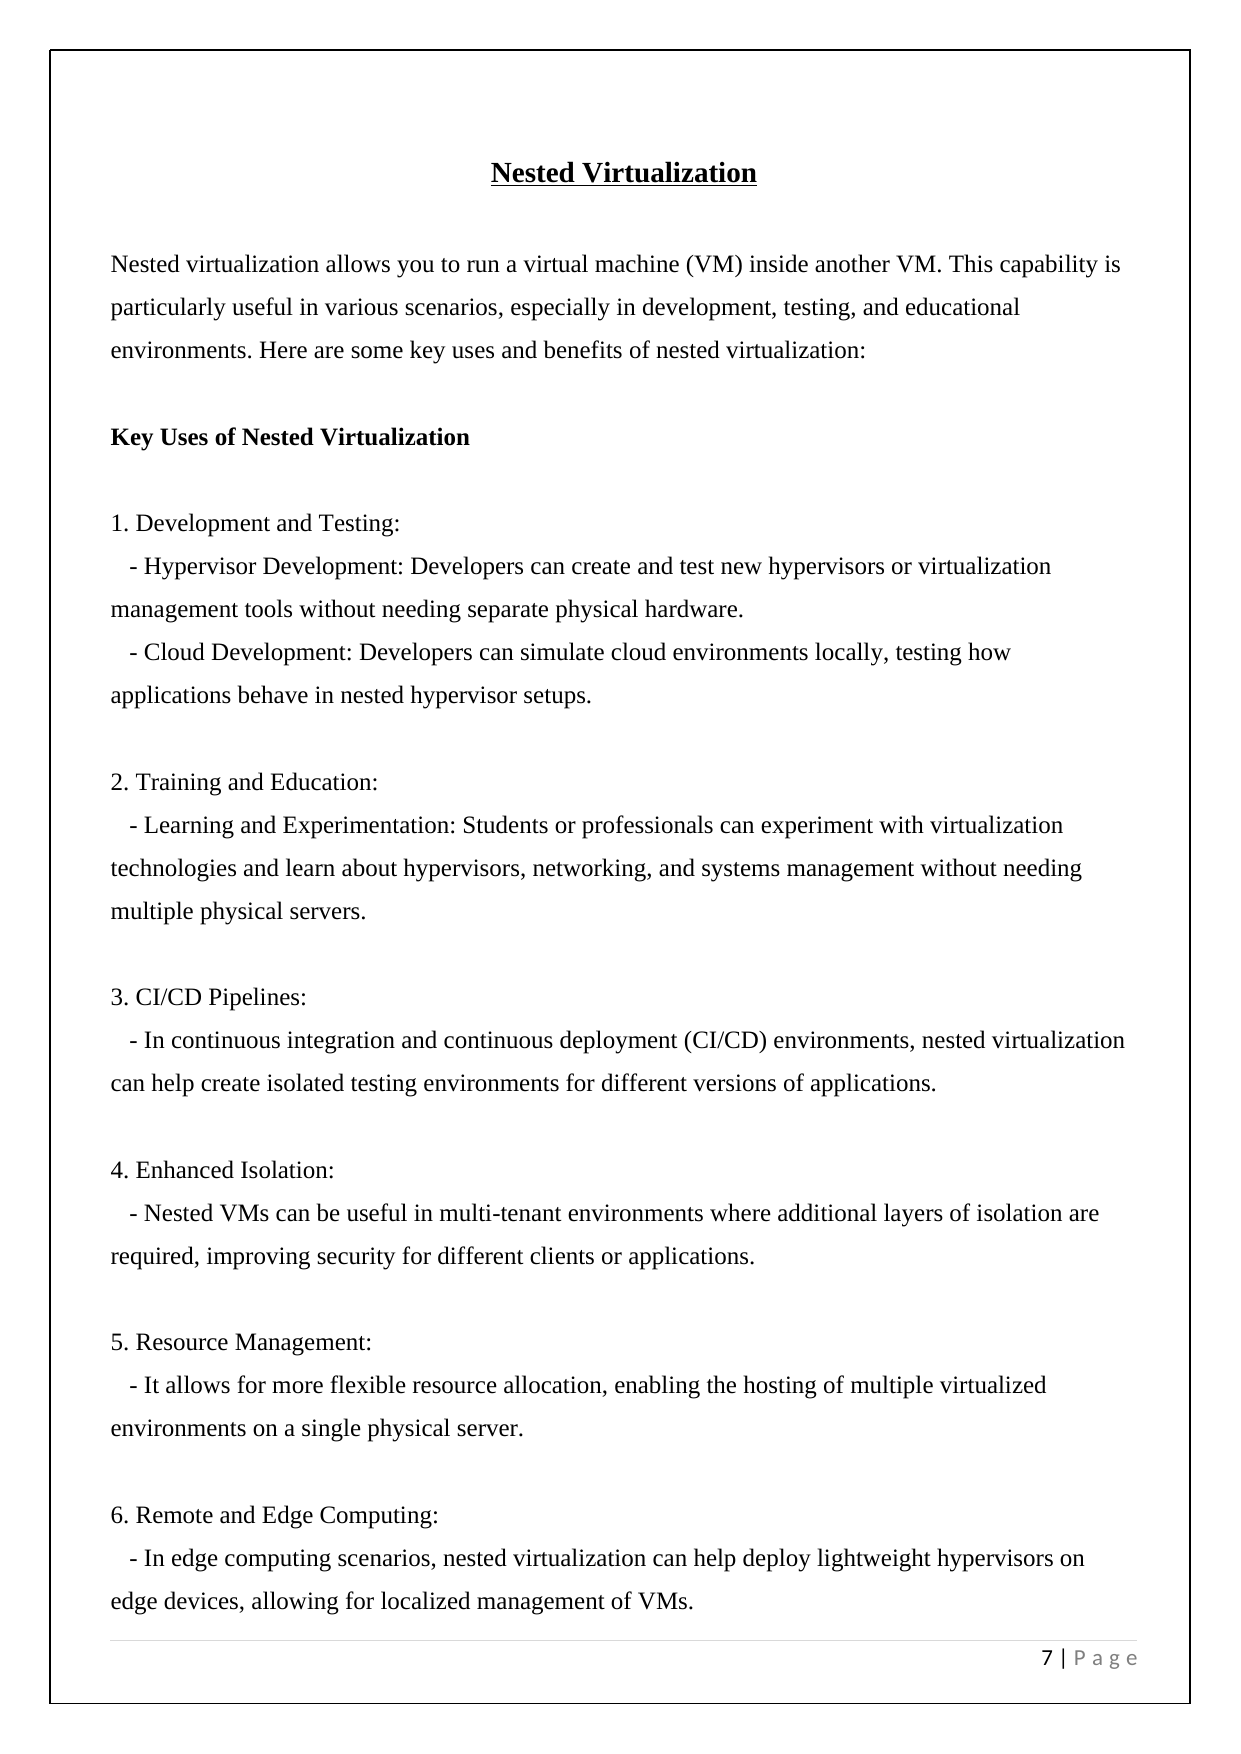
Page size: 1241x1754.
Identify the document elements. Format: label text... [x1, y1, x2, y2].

text Nested Virtualization [110, 156, 1137, 189]
text 5. Resource Management: [110, 1327, 1137, 1356]
text 4. Enhanced Isolation: [110, 1155, 1137, 1183]
text - Learning and Experimentation: Students or professionals can experiment with virtualization technologies and learn about hypervisors, networking, and systems management without needing multiple physical servers. [110, 810, 1137, 925]
text 2. Training and Education: [110, 767, 1137, 795]
text - Hypervisor Development: Developers can create and test new hypervisors or virtualization management tools without needing separate physical hardware. [110, 551, 1137, 623]
text - Cloud Development: Developers can simulate cloud environments locally, testing how applications behave in nested hypervisor setups. [110, 637, 1137, 709]
text - Nested VMs can be useful in multi-tenant environments where additional layers of isolation are required, improving security for different clients or applications. [110, 1198, 1137, 1270]
text 3. CI/CD Pipelines: [110, 982, 1137, 1011]
text 1. Development and Testing: [110, 508, 1137, 537]
text - In edge computing scenarios, nested virtualization can help deploy lightweight hypervisors on edge devices, allowing for localized management of VMs. [110, 1543, 1137, 1615]
text Nested virtualization allows you to run a virtual machine (VM) inside another VM. This capability is particularly useful in various scenarios, especially in development, testing, and educational environments. Here are some key uses and benefits of nested virtualization: [110, 249, 1137, 364]
text - In continuous integration and continuous deployment (CI/CD) environments, nested virtualization can help create isolated testing environments for different versions of applications. [110, 1025, 1137, 1097]
text - It allows for more flexible resource allocation, enabling the hosting of multiple virtualized environments on a single physical server. [110, 1370, 1137, 1442]
text 6. Remote and Edge Computing: [110, 1500, 1137, 1528]
text Key Uses of Nested Virtualization [110, 422, 1137, 450]
